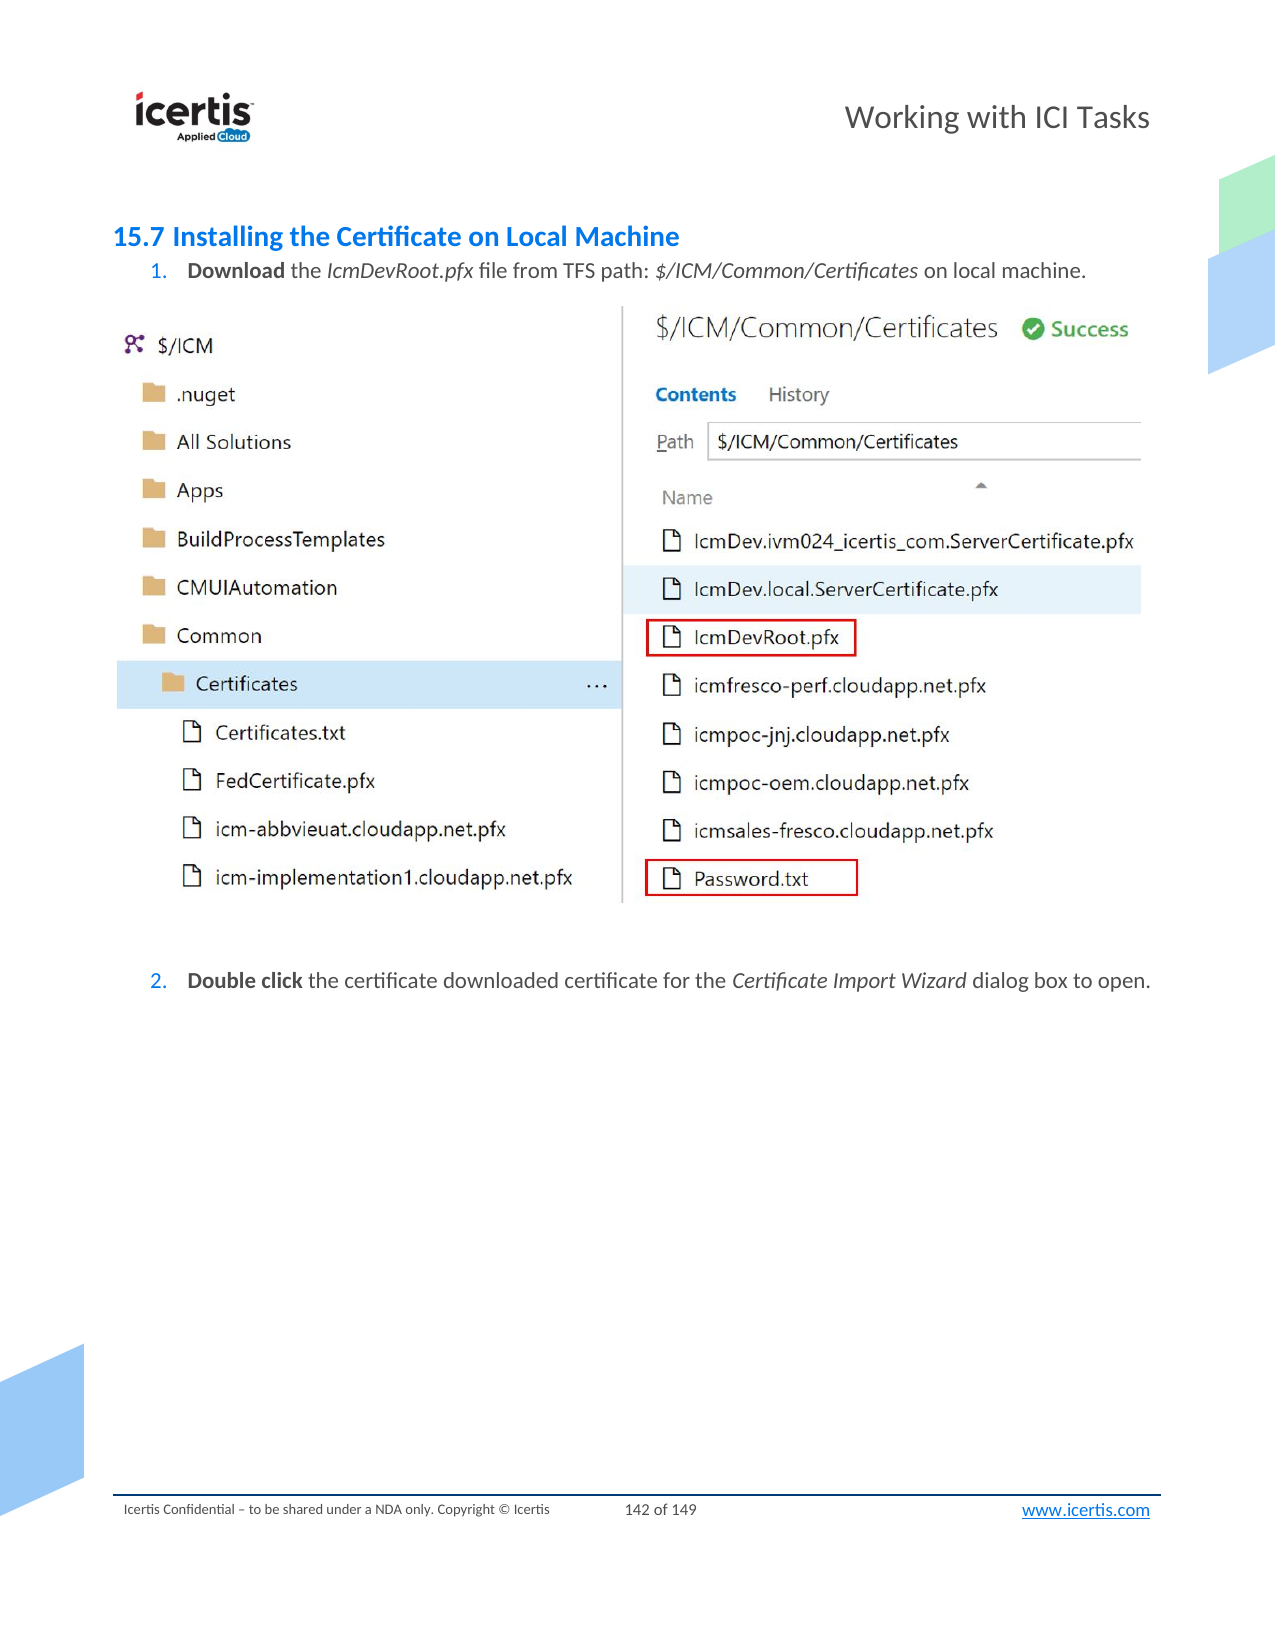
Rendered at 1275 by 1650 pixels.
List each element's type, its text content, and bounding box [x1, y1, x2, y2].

picture [0, 33, 1275, 1650]
list Double click the certificate downloaded certificate for the Certificate Import Wizard dialog box to open. [150, 966, 1162, 994]
list Download the IcmDevRoot.pfx file from TFS path: $/ICM/Common/Certificates on local machine. [150, 256, 1162, 284]
subtitle Installing the Certificate on Local Machine [112, 218, 1162, 253]
